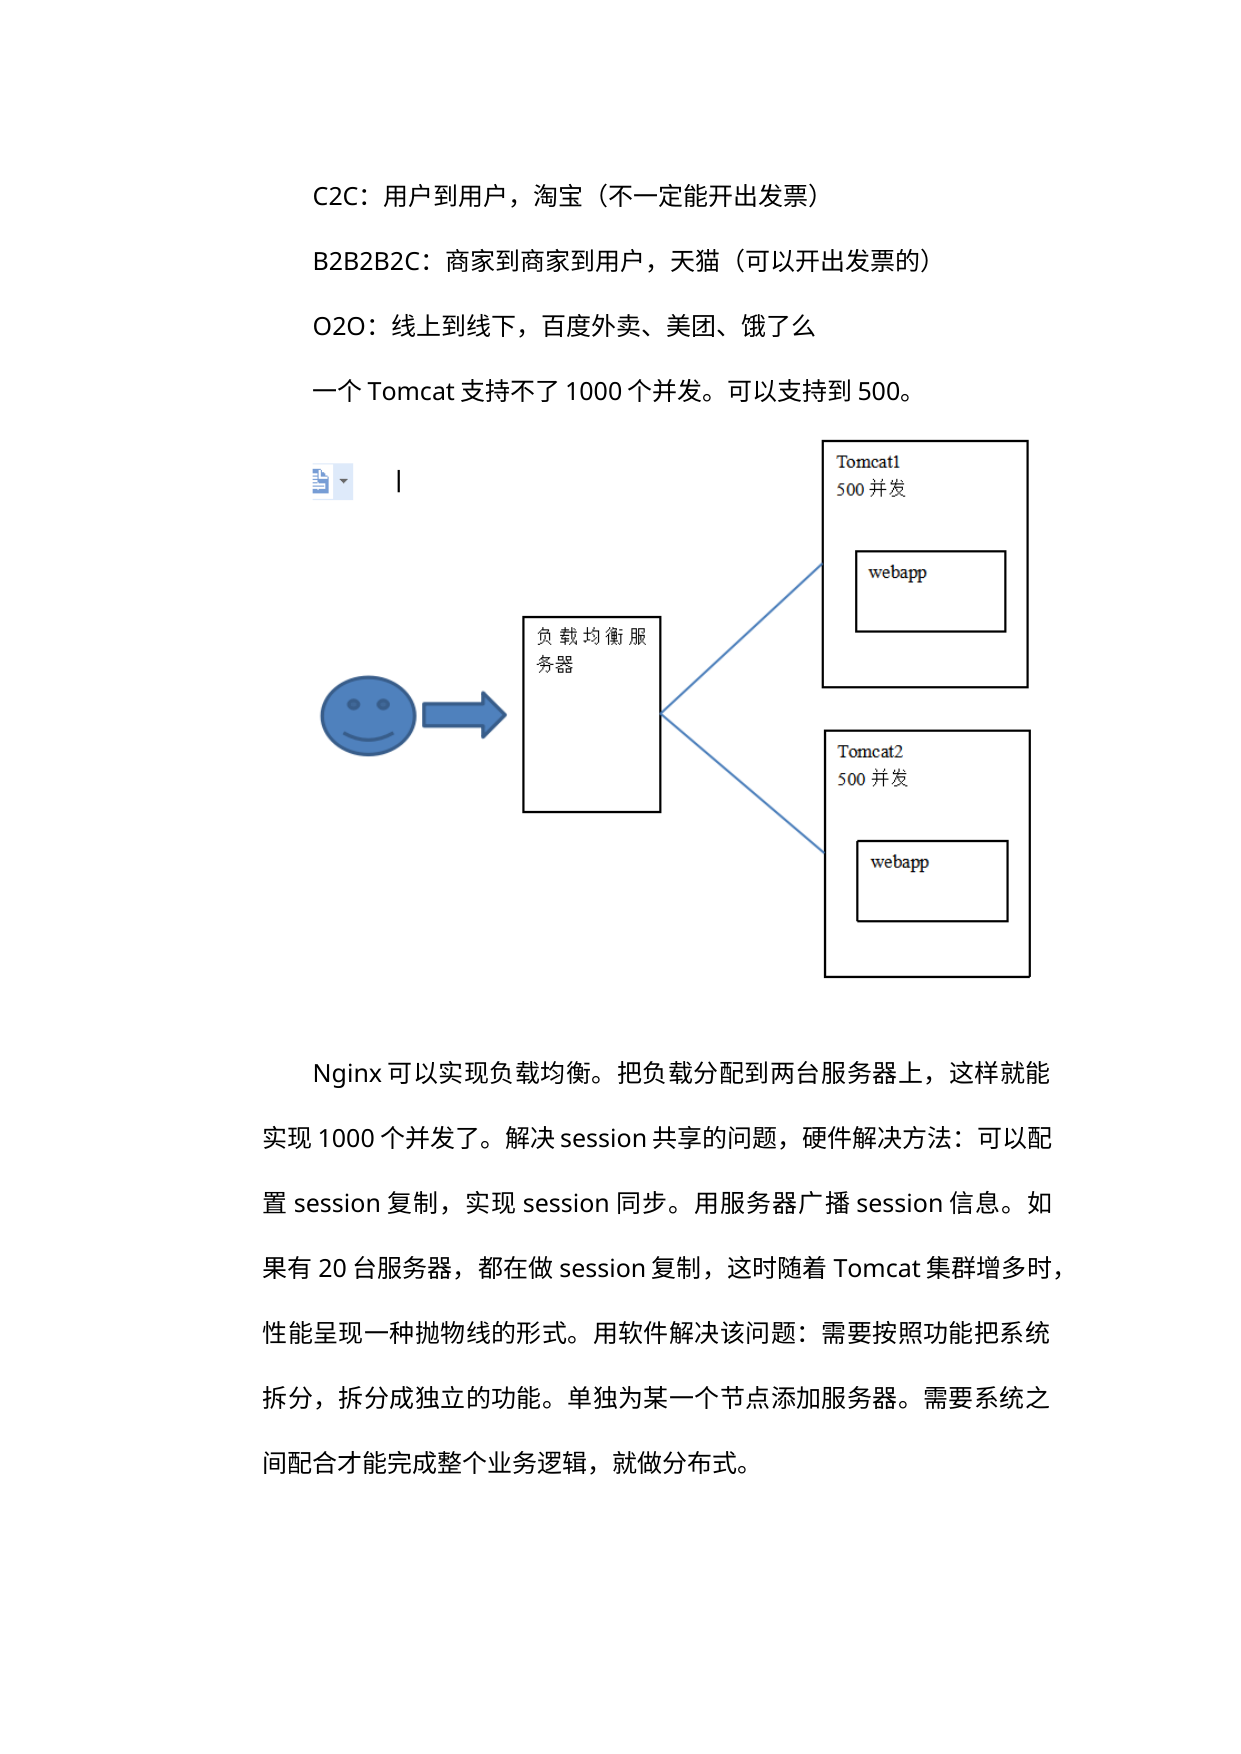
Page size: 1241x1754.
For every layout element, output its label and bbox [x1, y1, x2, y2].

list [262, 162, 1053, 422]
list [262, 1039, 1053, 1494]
picture [312, 422, 1100, 1016]
